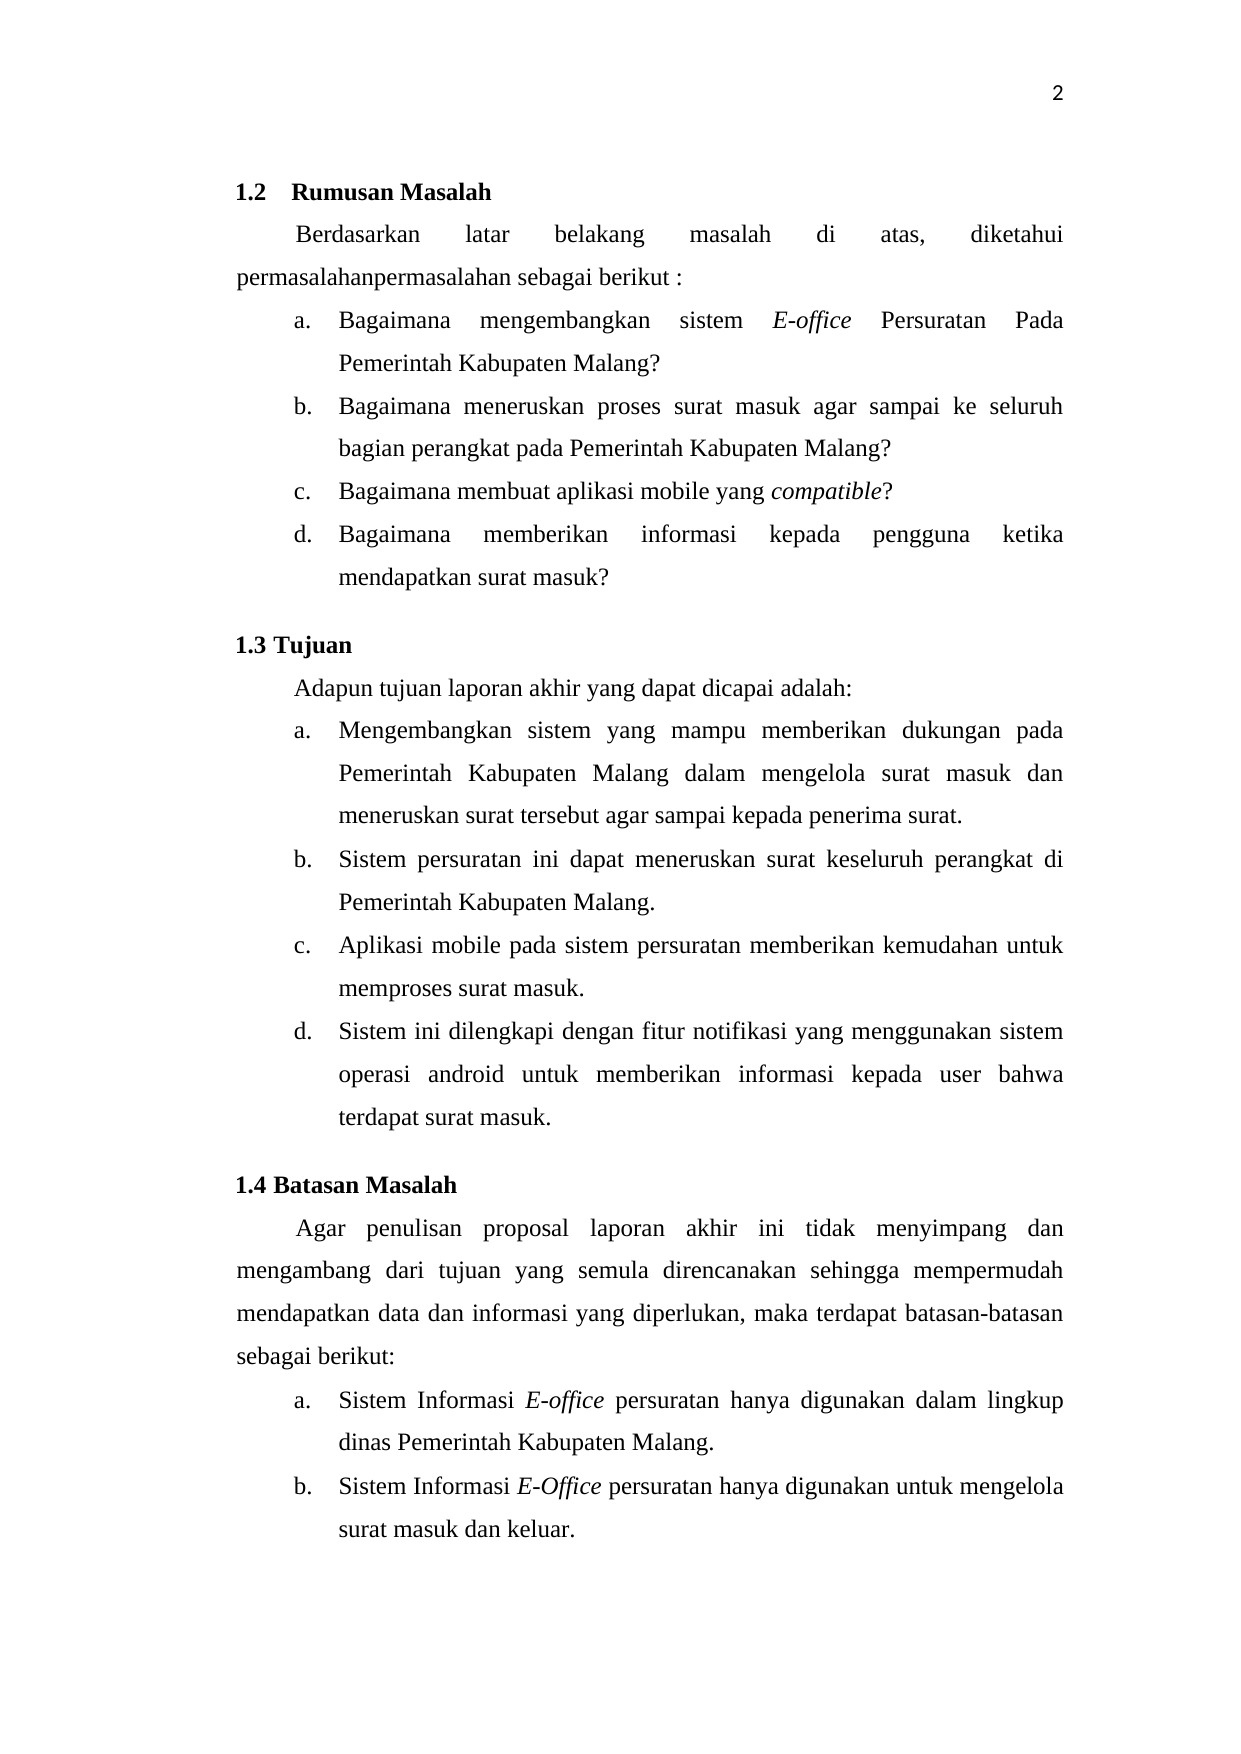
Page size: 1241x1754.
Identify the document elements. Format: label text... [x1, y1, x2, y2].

subtitle 1.4 Batasan Masalah [235, 1171, 1011, 1199]
text Adapun tujuan laporan akhir yang dapat dicapai adalah: [294, 673, 1064, 701]
text Agar penulisan proposal laporan akhir ini tidak menyimpang dan mengambang dari tujuan yang semula direncanakan sehingga mempermudah mendapatkan data dan informasi yang diperlukan, maka terdapat batasan-batasan sebagai berikut: [236, 1213, 1064, 1370]
list Bagaimana memberikan informasi kepada pengguna ketika mendapatkan surat masuk? [294, 519, 1064, 591]
list Mengembangkan sistem yang mampu memberikan dukungan pada Pemerintah Kabupaten Malang dalam mengelola surat masuk dan meneruskan surat tersebut agar sampai kepada penerima surat. [294, 716, 1064, 829]
list Sistem ini dilengkapi dengan fitur notifikasi yang menggunakan sistem operasi android untuk memberikan informasi kepada user bahwa terdapat surat masuk. [294, 1016, 1064, 1131]
list Sistem Informasi E-Office persuratan hanya digunakan untuk mengelola surat masuk dan keluar. [294, 1471, 1064, 1542]
list Aplikasi mobile pada sistem persuratan memberikan kemudahan untuk memproses surat masuk. [294, 930, 1064, 1002]
subtitle 1.2 Rumusan Masalah [235, 177, 1011, 206]
subtitle 1.3 Tujuan [235, 630, 1011, 659]
list Bagaimana mengembangkan sistem E-office Persuratan Pada Pemerintah Kabupaten Malang? [294, 305, 1064, 376]
list Sistem persuratan ini dapat meneruskan surat keseluruh perangkat di Pemerintah Kabupaten Malang. [294, 844, 1064, 915]
list Bagaimana meneruskan proses surat masuk agar sampai ke seluruh bagian perangkat pada Pemerintah Kabupaten Malang? [294, 391, 1064, 462]
list Bagaimana membuat aplikasi mobile yang compatible? [294, 476, 1064, 505]
list Sistem Informasi E-office persuratan hanya digunakan dalam lingkup dinas Pemerintah Kabupaten Malang. [294, 1385, 1064, 1456]
text Berdasarkan latar belakang masalah di atas, diketahui permasalahanpermasalahan sebagai berikut : [236, 219, 1064, 291]
